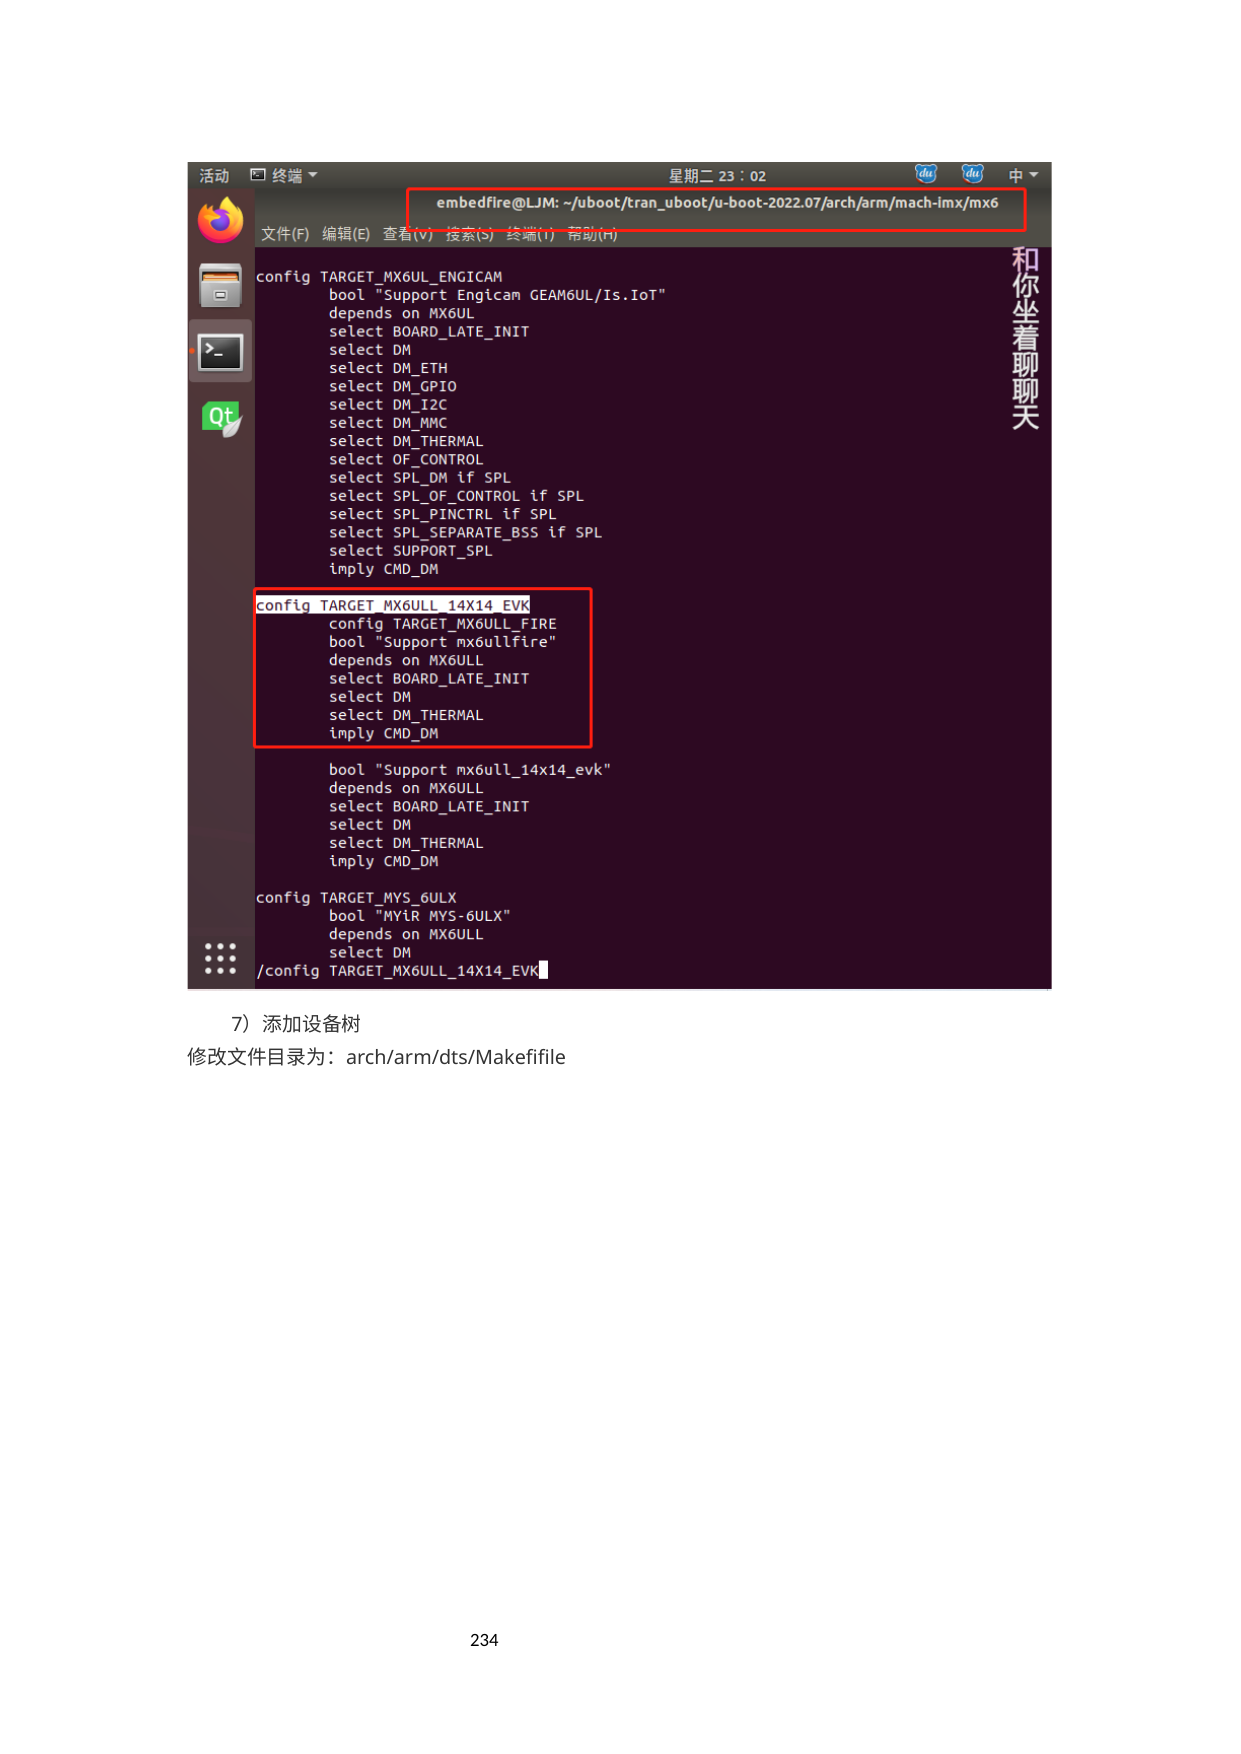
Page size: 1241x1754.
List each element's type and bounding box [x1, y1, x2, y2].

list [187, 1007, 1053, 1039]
picture [187, 162, 1052, 991]
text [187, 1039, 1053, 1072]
